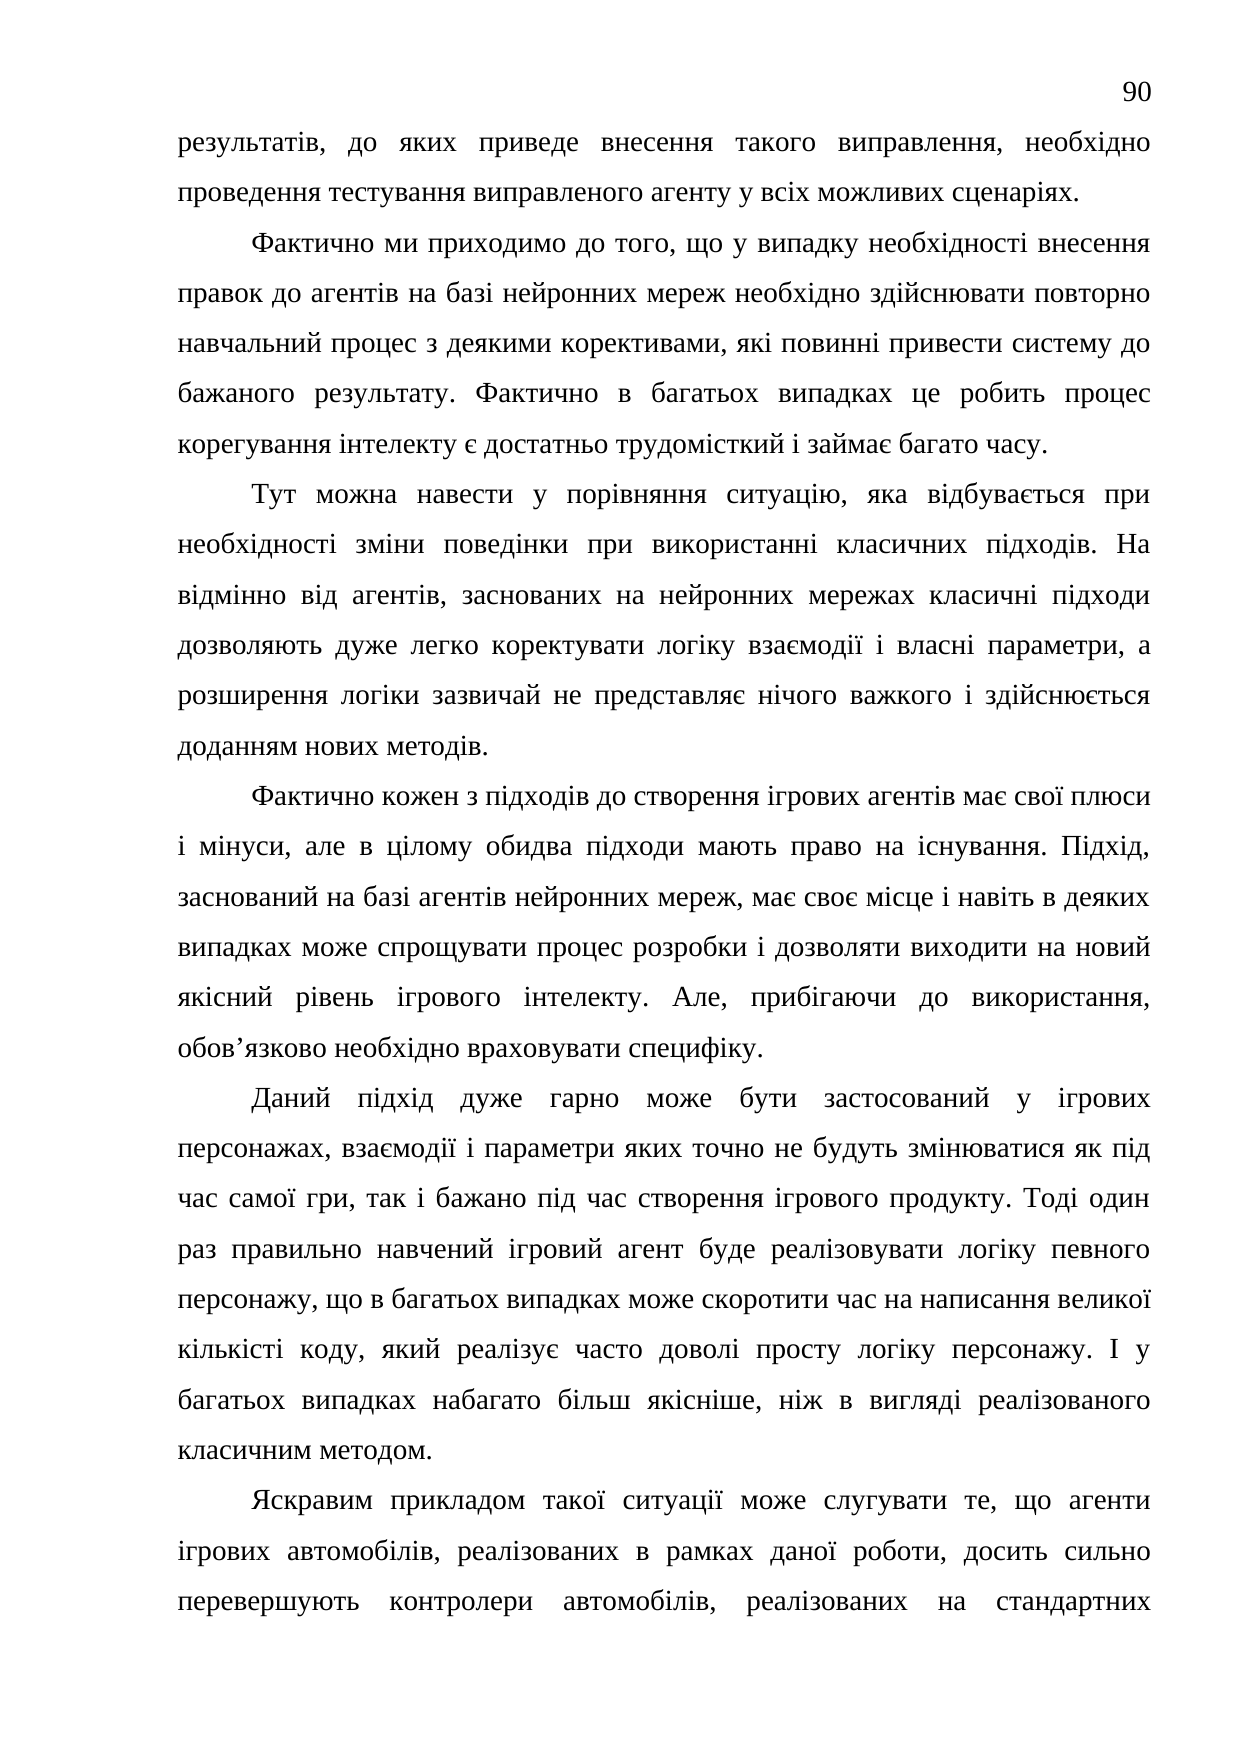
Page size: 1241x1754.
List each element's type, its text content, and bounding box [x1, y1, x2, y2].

text Даний підхід дуже гарно може бути застосований у ігрових персонажах, взаємодії і параметри яких точно не будуть змінюватися як під час самої гри, так і бажано під час створення ігрового продукту. Тоді один раз правильно навчений ігровий агент буде реалізовувати логіку певного персонажу, що в багатьох випадках може скоротити час на написання великої кількісті коду, який реалізує часто доволі просту логіку персонажу. І у багатьох випадках набагато більш якісніше, ніж в вигляді реалізованого класичним методом. [177, 1080, 1152, 1466]
text Тут можна навести у порівняння ситуацію, яка відбувається при необхідності зміни поведінки при використанні класичних підходів. На відмінно від агентів, заснованих на нейронних мережах класичні підходи дозволяють дуже легко коректувати логіку взаємодії і власні параметри, а розширення логіки зазвичай не представляє нічого важкого і здійснюється доданням нових методів. [177, 476, 1152, 761]
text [177, 1482, 1152, 1617]
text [177, 124, 1152, 208]
text Фактично кожен з підходів до створення ігрових агентів має свої плюси і мінуси, але в цілому обидва підходи мають право на існування. Підхід, заснований на базі агентів нейронних мереж, має своє місце і навіть в деяких випадках може спрощувати процес розробки і дозволяти виходити на новий якісний рівень ігрового інтелекту. Але, прибігаючи до використання, обов’язково необхідно враховувати специфіку. [177, 778, 1152, 1063]
text Фактично ми приходимо до того, що у випадку необхідності внесення правок до агентів на базі нейронних мереж необхідно здійснювати повторно навчальний процес з деякими корективами, які повинні привести систему до бажаного результату. Фактично в багатьох випадках це робить процес корегування інтелекту є достатньо трудомісткий і займає багато часу. [177, 225, 1152, 459]
